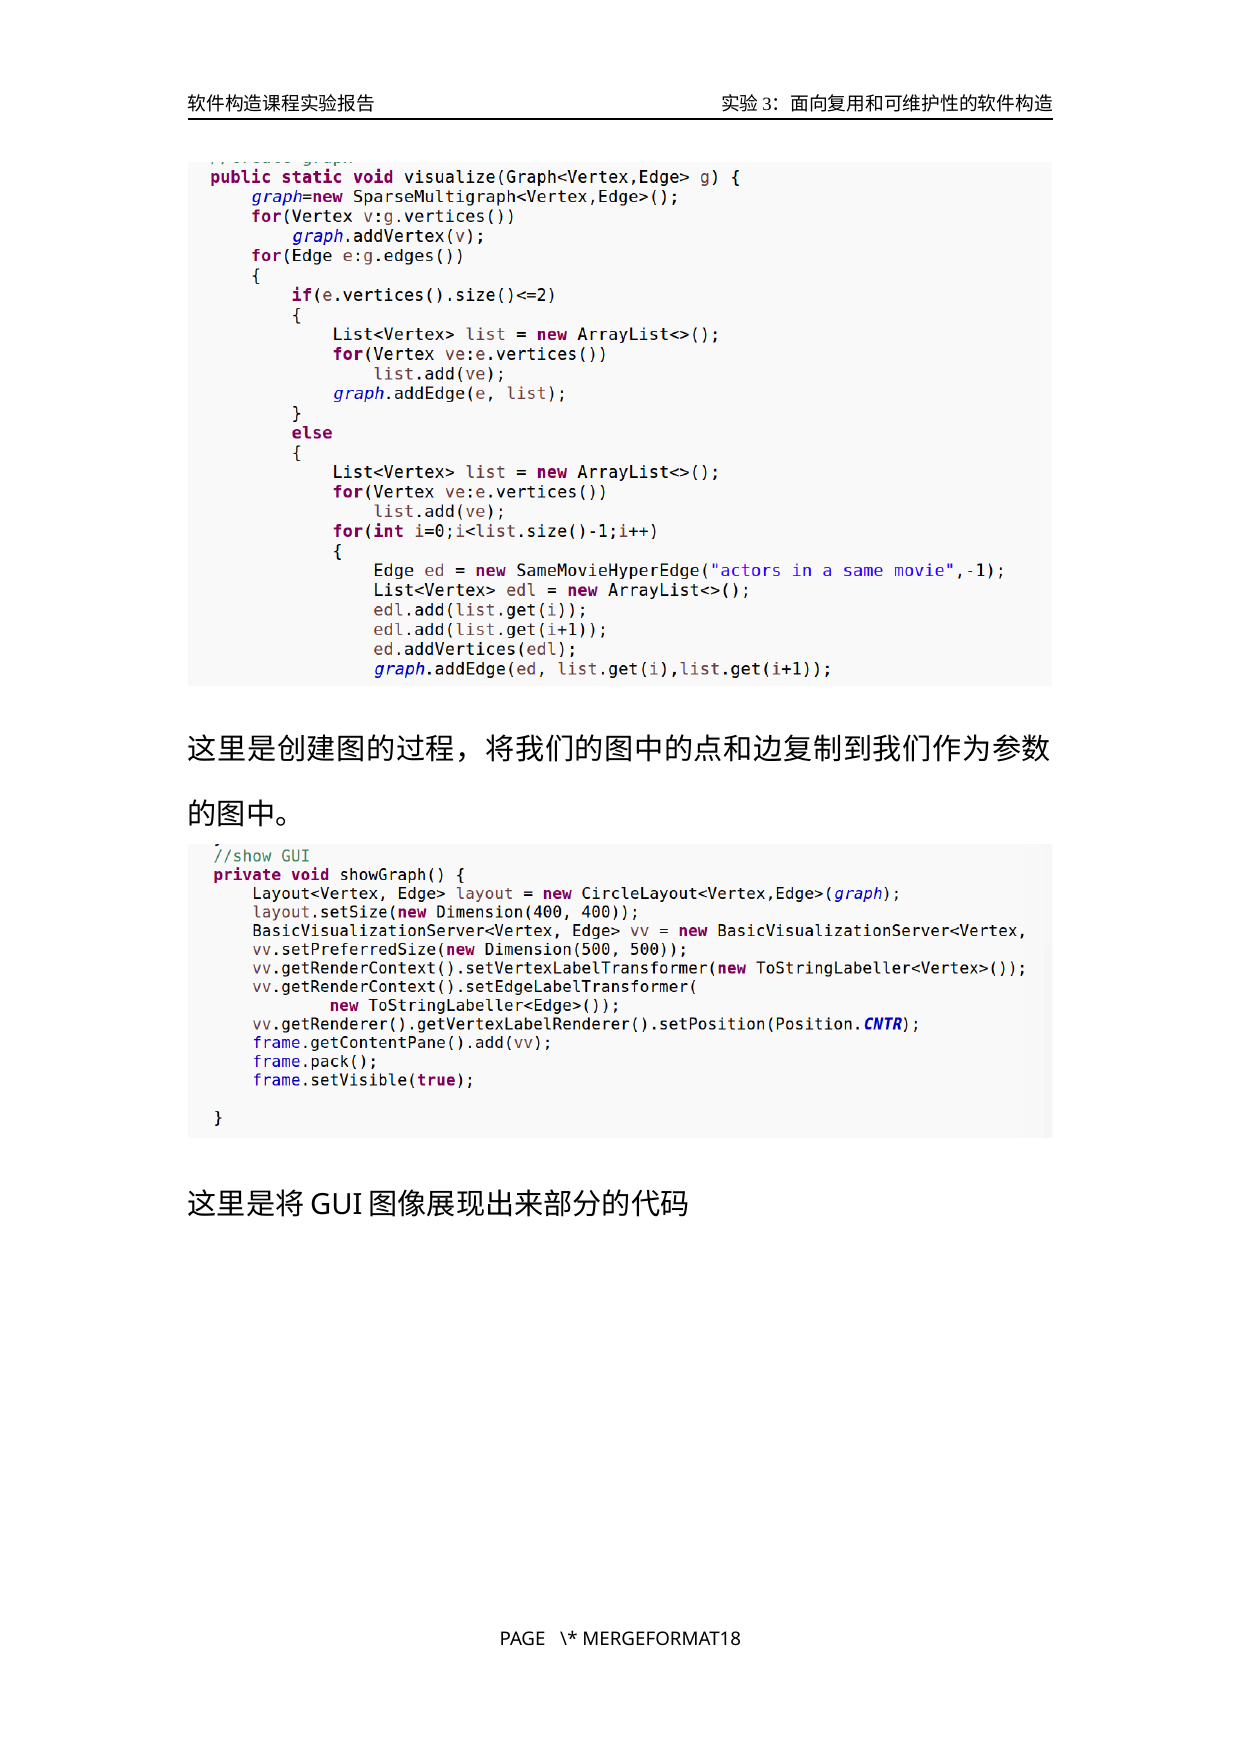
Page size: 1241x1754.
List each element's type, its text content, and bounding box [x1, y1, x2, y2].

text 这里是创建图的过程，将我们的图中的点和边复制到我们作为参数的图中。 [187, 714, 1053, 844]
picture [187, 844, 1053, 1138]
picture [187, 162, 1052, 686]
text 这里是将GUI图像展现出来部分的代码 [187, 1169, 1053, 1234]
